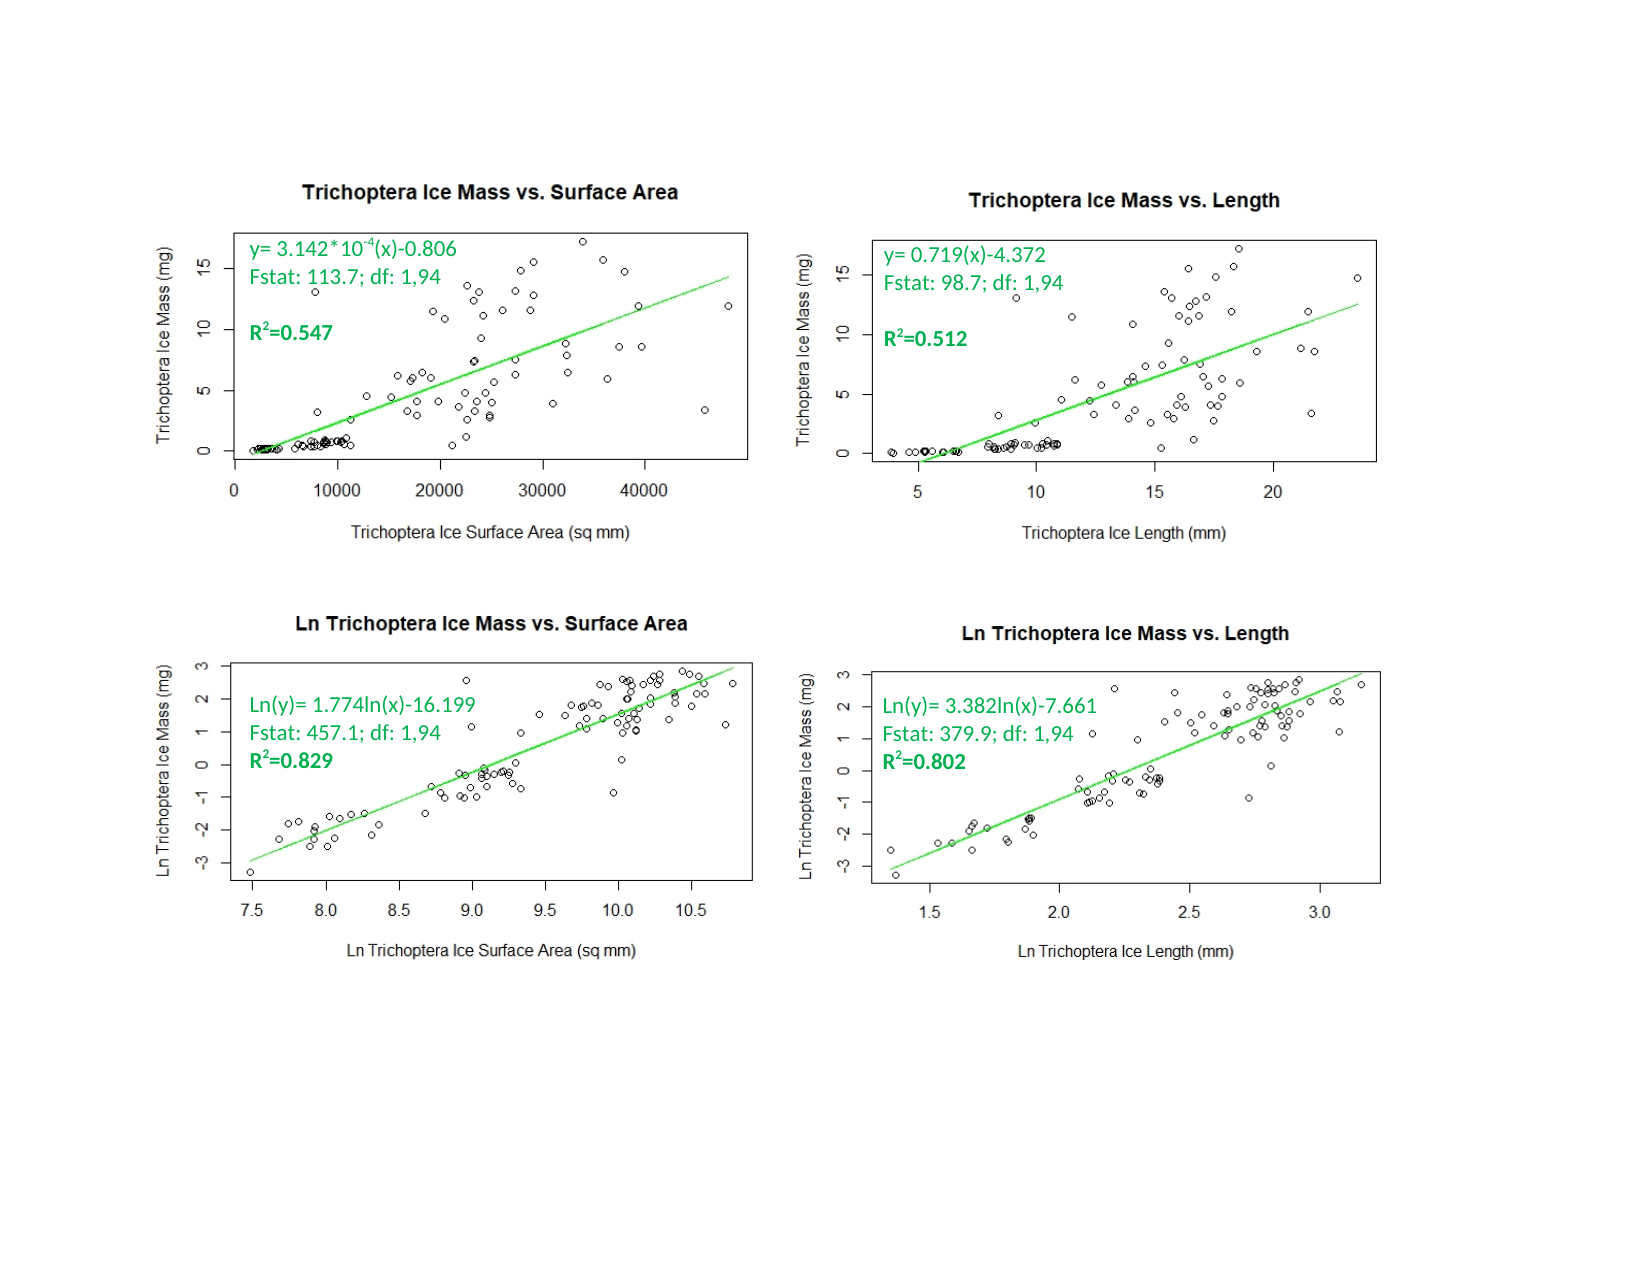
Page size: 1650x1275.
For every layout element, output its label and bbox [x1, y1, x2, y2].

picture [150, 582, 1421, 981]
picture [150, 150, 1419, 564]
